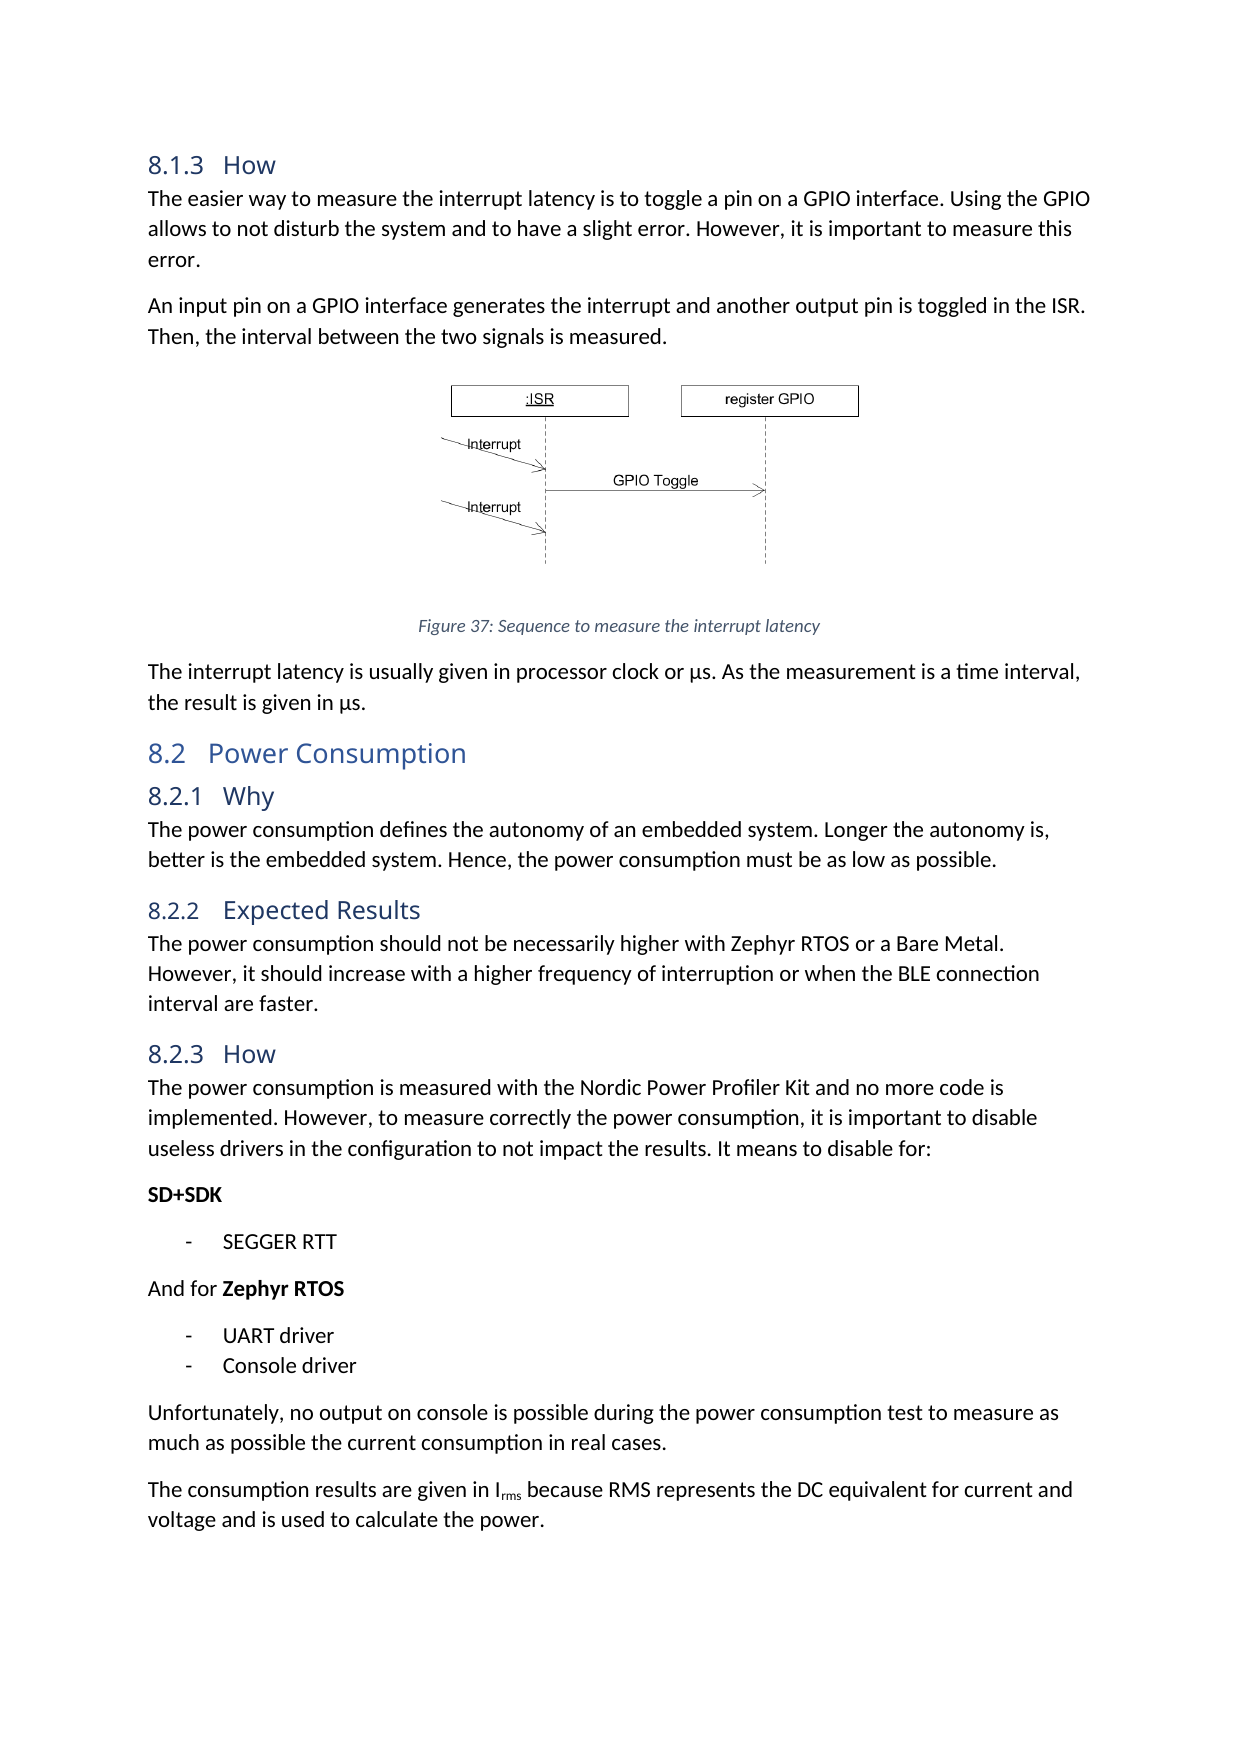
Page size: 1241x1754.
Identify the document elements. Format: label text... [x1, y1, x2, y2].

text SD+SDK [148, 1181, 1093, 1208]
text The power consumption should not be necessarily higher with Zephyr RTOS or a Bare Metal. However, it should increase with a higher frequency of interruption or when the BLE connection interval are faster. [148, 929, 1093, 1018]
list SEGGER RTT [185, 1227, 1093, 1255]
text The consumption results are given in Irms because RMS represents the DC equivalent for current and voltage and is used to calculate the power. [148, 1475, 1093, 1533]
text Unfortunately, no output on console is possible during the power consumption test to measure as much as possible the current consumption in real cases. [148, 1398, 1093, 1456]
text And for Zephyr RTOS [148, 1274, 1093, 1302]
subtitle How [148, 1036, 1093, 1071]
subtitle Why [148, 778, 1093, 813]
text An input pin on a GPIO interface generates the interrupt and another output pin is toggled in the ISR. Then, the interval between the two signals is measured. [148, 292, 1093, 350]
list Console driver [185, 1351, 1093, 1379]
subtitle How [148, 148, 1093, 182]
text The power consumption is measured with the Nordic Power Profiler Kit and no more code is implemented. However, to measure correctly the power consumption, it is important to disable useless drivers in the configuration to not impact the results. It means to disable for: [148, 1073, 1093, 1162]
text The interrupt latency is usually given in processor clock or µs. As the measurement is a time interval, the result is given in µs. [148, 657, 1093, 716]
subtitle Power Consumption [148, 734, 1093, 771]
subtitle Expected Results [148, 892, 1093, 926]
list UART driver [185, 1321, 1093, 1349]
text Figure : Sequence to measure the interrupt latency [148, 614, 1093, 637]
text The easier way to measure the interrupt latency is to toggle a pin on a GPIO interface. Using the GPIO allows to not disturb the system and to have a slight error. However, it is important to measure this error. [148, 184, 1093, 273]
text The power consumption defines the autonomy of an embedded system. Longer the autonomy is, better is the embedded system. Hence, the power consumption must be as low as possible. [148, 815, 1093, 873]
picture [429, 368, 886, 595]
